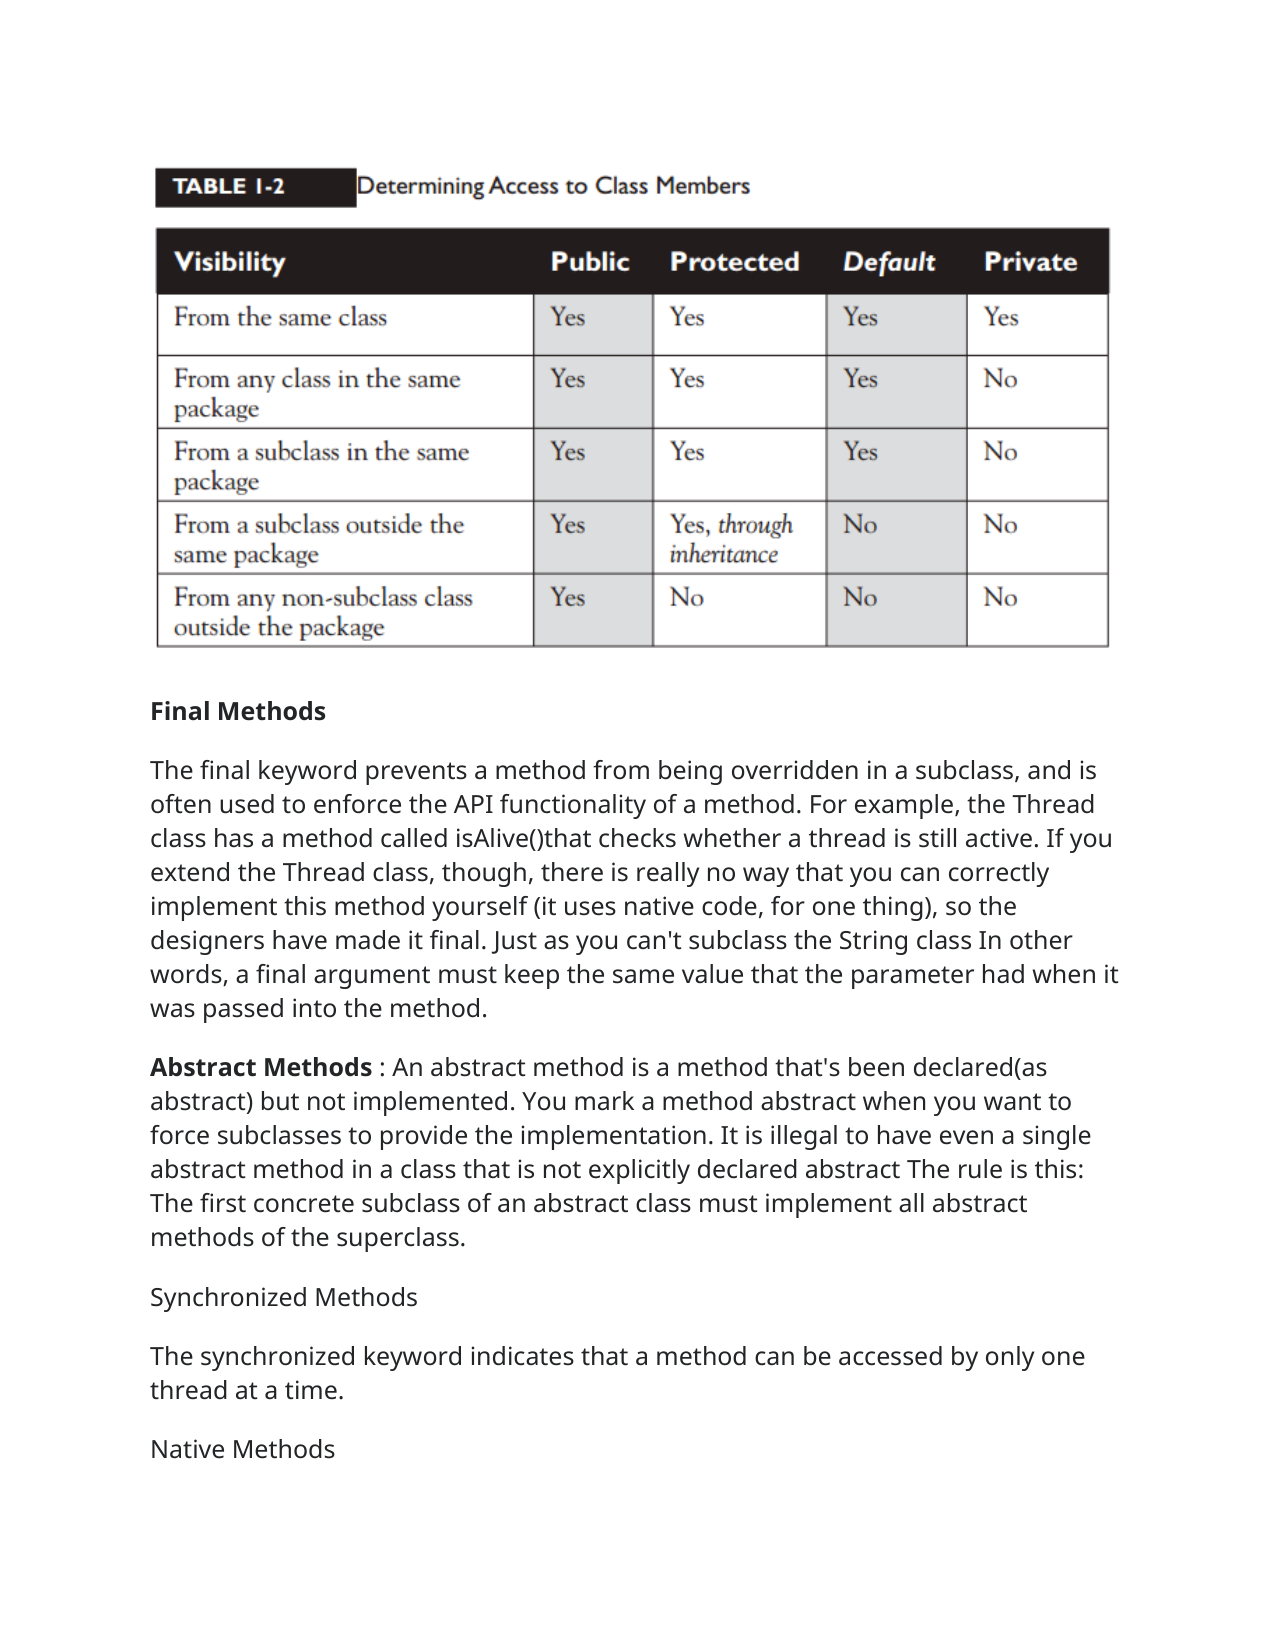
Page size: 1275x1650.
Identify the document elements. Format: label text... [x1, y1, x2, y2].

text Final Methods [150, 693, 1125, 727]
text Native Methods [150, 1431, 1125, 1465]
text The final keyword prevents a method from being overridden in a subclass, and is often used to enforce the API functionality of a method. For example, the Thread class has a method called isAlive()that checks whether a thread is still active. If you extend the Thread class, though, there is really no way that you can correctly implement this method yourself (it uses native code, for one thing), so the designers have made it final. Just as you can't subclass the String class In other words, a final argument must keep the same value that the parameter had when it was passed into the method. [150, 752, 1125, 1025]
text Abstract Methods : An abstract method is a method that's been declared(as abstract) but not implemented. You mark a method abstract when you want to force subclasses to provide the implementation. It is illegal to have even a single abstract method in a class that is not explicitly declared abstract The rule is this: The first concrete subclass of an abstract class must implement all abstract methods of the superclass. [150, 1050, 1125, 1254]
text The synchronized keyword indicates that a method can be accessed by only one thread at a time. [150, 1338, 1125, 1406]
text Synchronized Methods [150, 1279, 1125, 1313]
picture [150, 150, 1125, 669]
